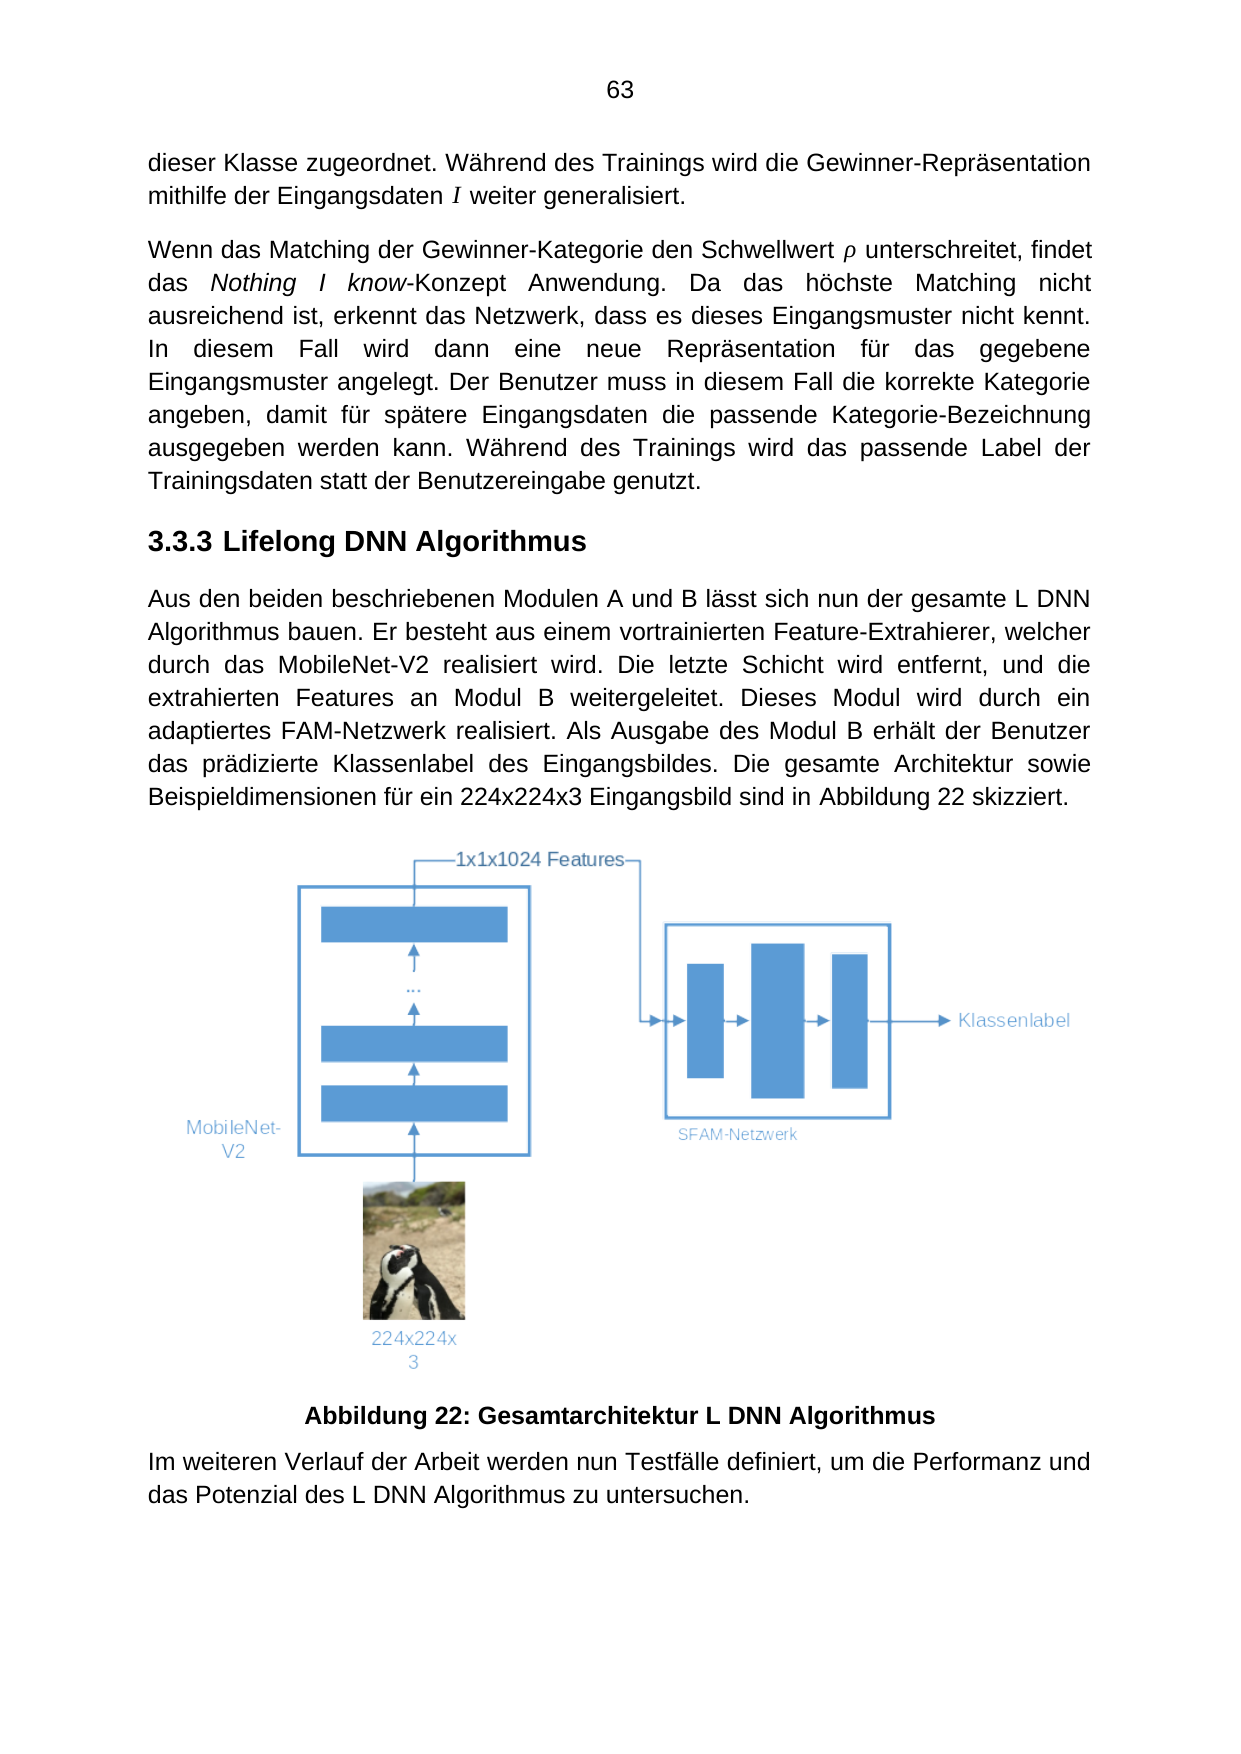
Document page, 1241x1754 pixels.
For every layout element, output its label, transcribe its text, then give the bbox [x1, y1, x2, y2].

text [148, 148, 1092, 209]
text Wenn das Matching der Gewinner-Kategorie den Schwellwert unterschreitet, findet das Nothing I know-Konzept Anwendung. Da das höchste Matching nicht ausreichend ist, erkennt das Netzwerk, dass es dieses Eingangsmuster nicht kennt. In diesem Fall wird dann eine neue Repräsentation für das gegebene Eingangsmuster angelegt. Der Benutzer muss in diesem Fall die korrekte Kategorie angeben, damit für spätere Eingangsdaten die passende Kategorie-Bezeichnung ausgegeben werden kann. Während des Trainings wird das passende Label der Trainingsdaten statt der Benutzereingabe genutzt. [148, 234, 1092, 494]
text Im weiteren Verlauf der Arbeit werden nun Testfälle definiert, um die Performanz und das Potenzial des L DNN Algorithmus zu untersuchen. [148, 1447, 1092, 1508]
subtitle Lifelong DNN Algorithmus [148, 524, 1092, 557]
text Abbildung 22: Gesamtarchitektur L DNN Algorithmus [148, 1401, 1092, 1430]
text Aus den beiden beschriebenen Modulen A und B lässt sich nun der gesamte L DNN Algorithmus bauen. Er besteht aus einem vortrainierten Feature-Extrahierer, welcher durch das MobileNet-V2 realisiert wird. Die letzte Schicht wird entfernt, und die extrahierten Features an Modul B weitergeleitet. Dieses Modul wird durch ein adaptiertes FAM-Netzwerk realisiert. Als Ausgabe des Modul B erhält der Benutzer das prädizierte Klassenlabel des Eingangsbildes. Die gesamte Architektur sowie Beispieldimensionen für ein 224x224x3 Eingangsbild sind in Abbildung 22 skizziert. [148, 584, 1092, 811]
